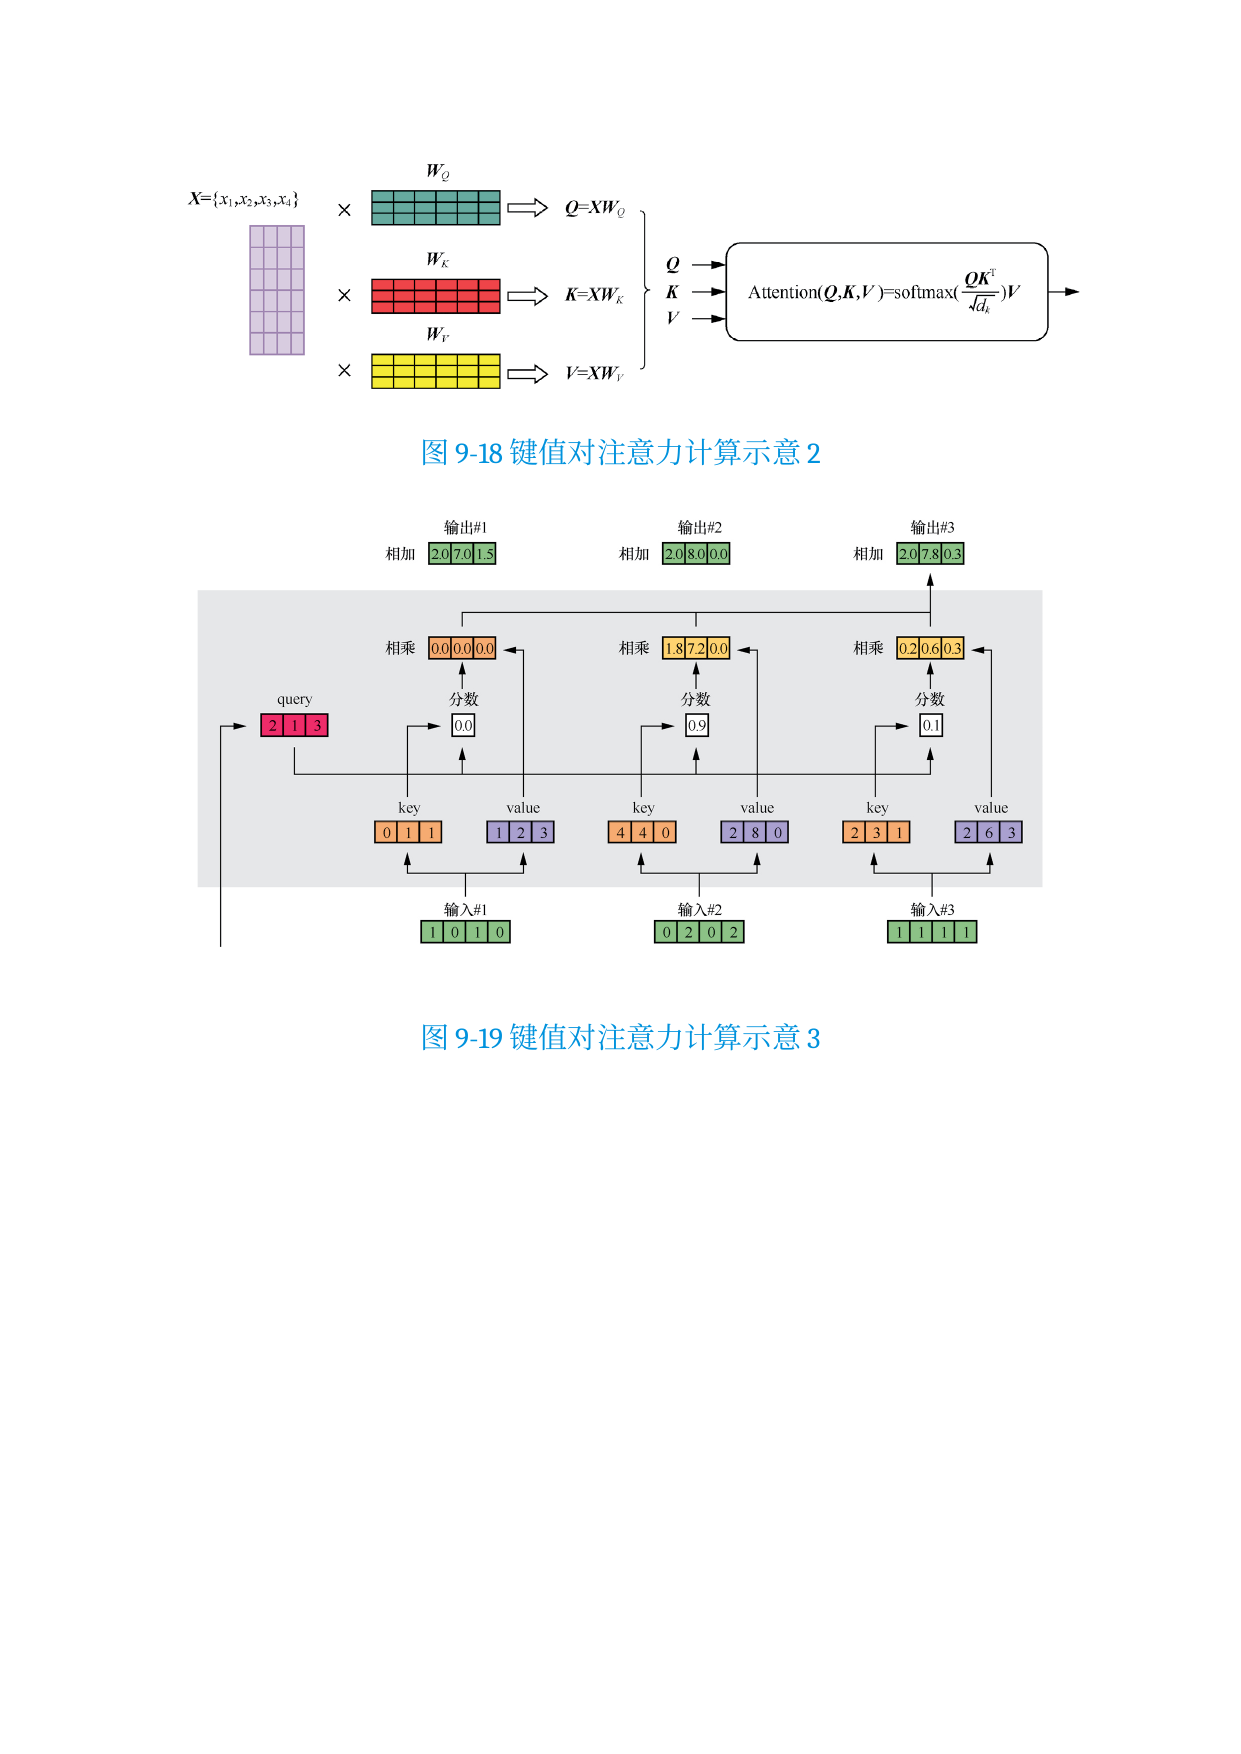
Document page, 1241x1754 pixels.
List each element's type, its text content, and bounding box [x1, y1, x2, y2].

text 图9-18 键值对注意力计算示意2 [187, 422, 1053, 487]
picture [187, 162, 1080, 389]
text 图9-19 键值对注意力计算示意3 [187, 1007, 1053, 1072]
picture [197, 519, 1043, 947]
